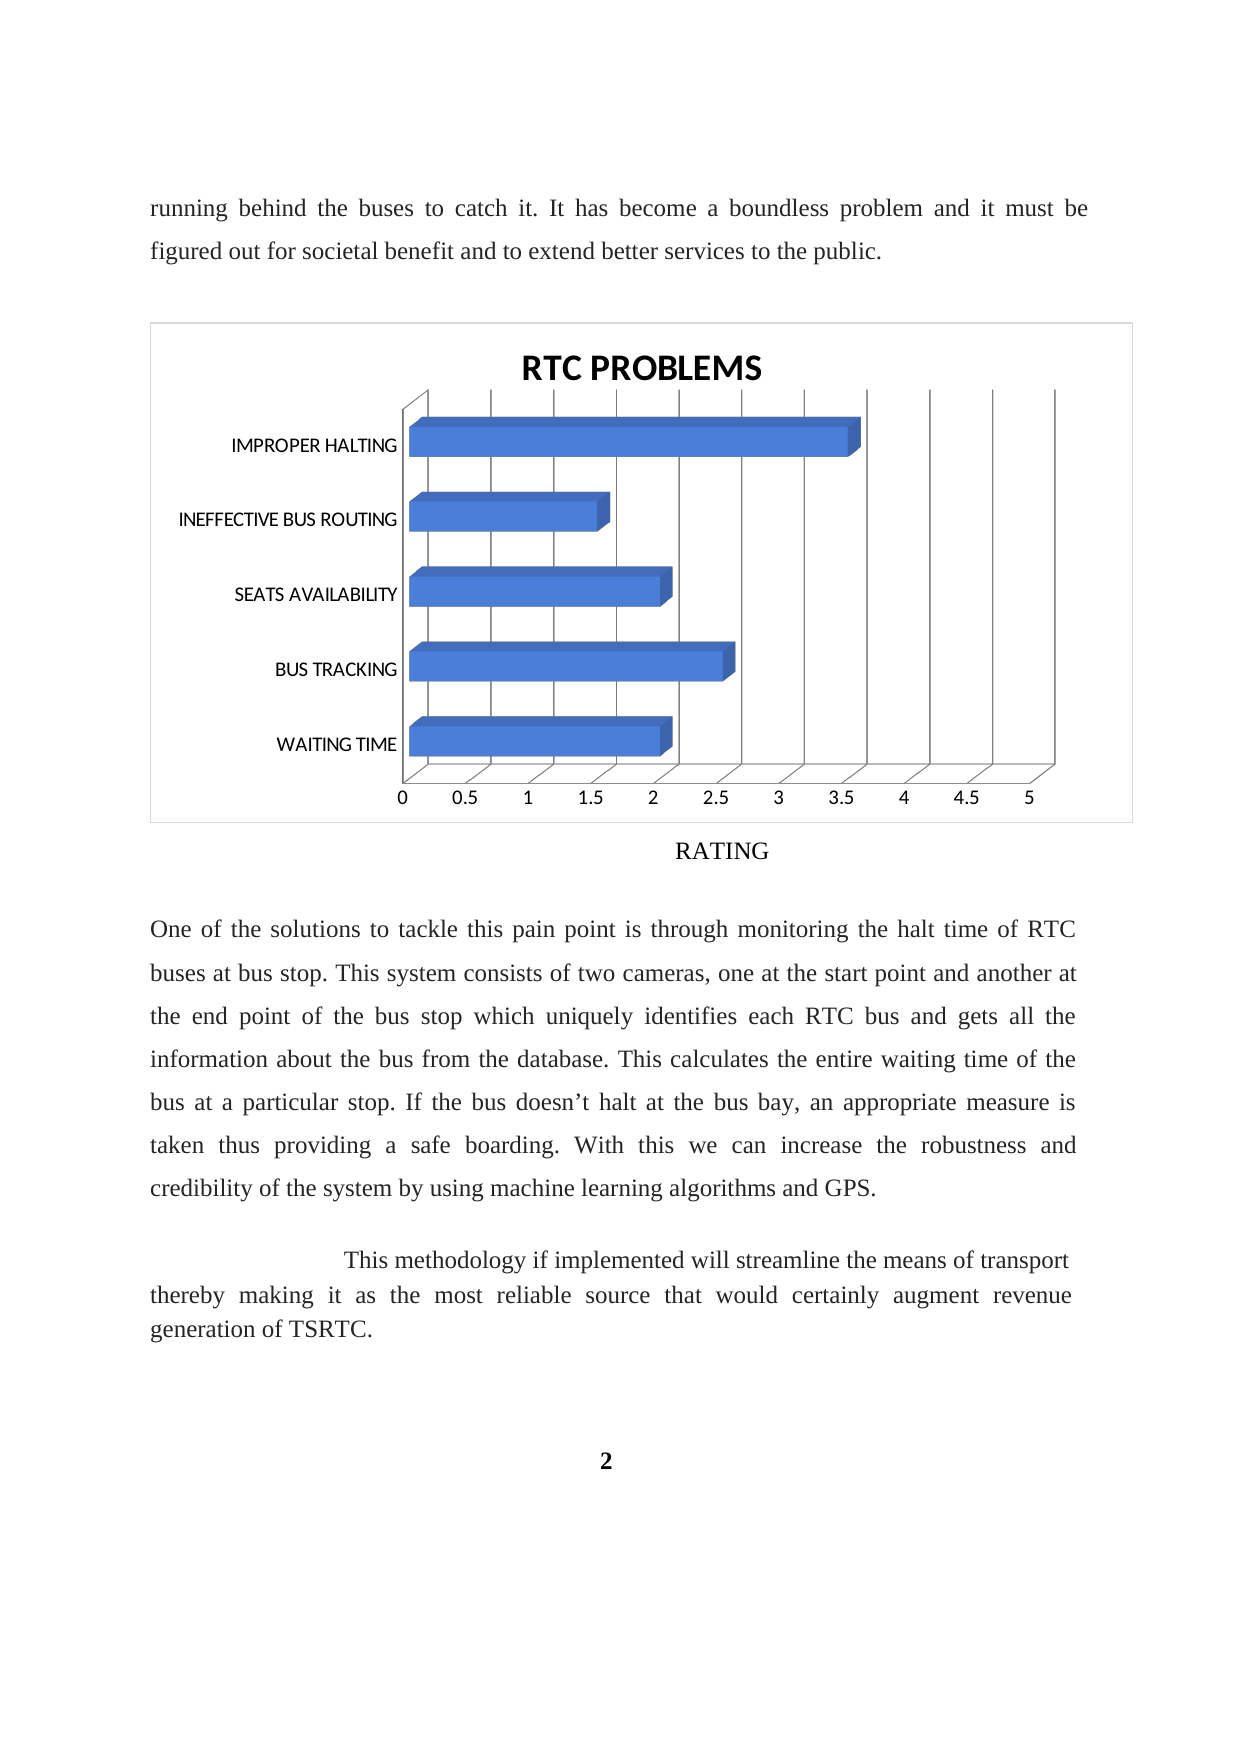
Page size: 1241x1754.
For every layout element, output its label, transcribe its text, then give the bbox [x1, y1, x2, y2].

text running behind the buses to catch it. It has become a boundless problem and it must be figured out for societal benefit and to extend better services to the public. [150, 193, 1090, 265]
text This methodology if implemented will streamline the means of transport thereby making it as the most reliable source that would certainly augment revenue generation of TSRTC. [150, 1245, 1073, 1343]
text One of the solutions to tackle this pain point is through monitoring the halt time of RTC buses at bus stop. This system consists of two cameras, one at the start point and another at the end point of the bus stop which uniquely identifies each RTC bus and gets all the information about the bus from the database. This calculates the entire waiting time of the bus at a particular stop. If the bus doesn’t halt at the bus bay, an appropriate measure is taken thus providing a safe boarding. With this we can increase the robustness and credibility of the system by using machine learning algorithms and GPS. [150, 914, 1078, 1202]
text RATING [600, 836, 1090, 865]
text 2 [150, 1446, 1090, 1475]
